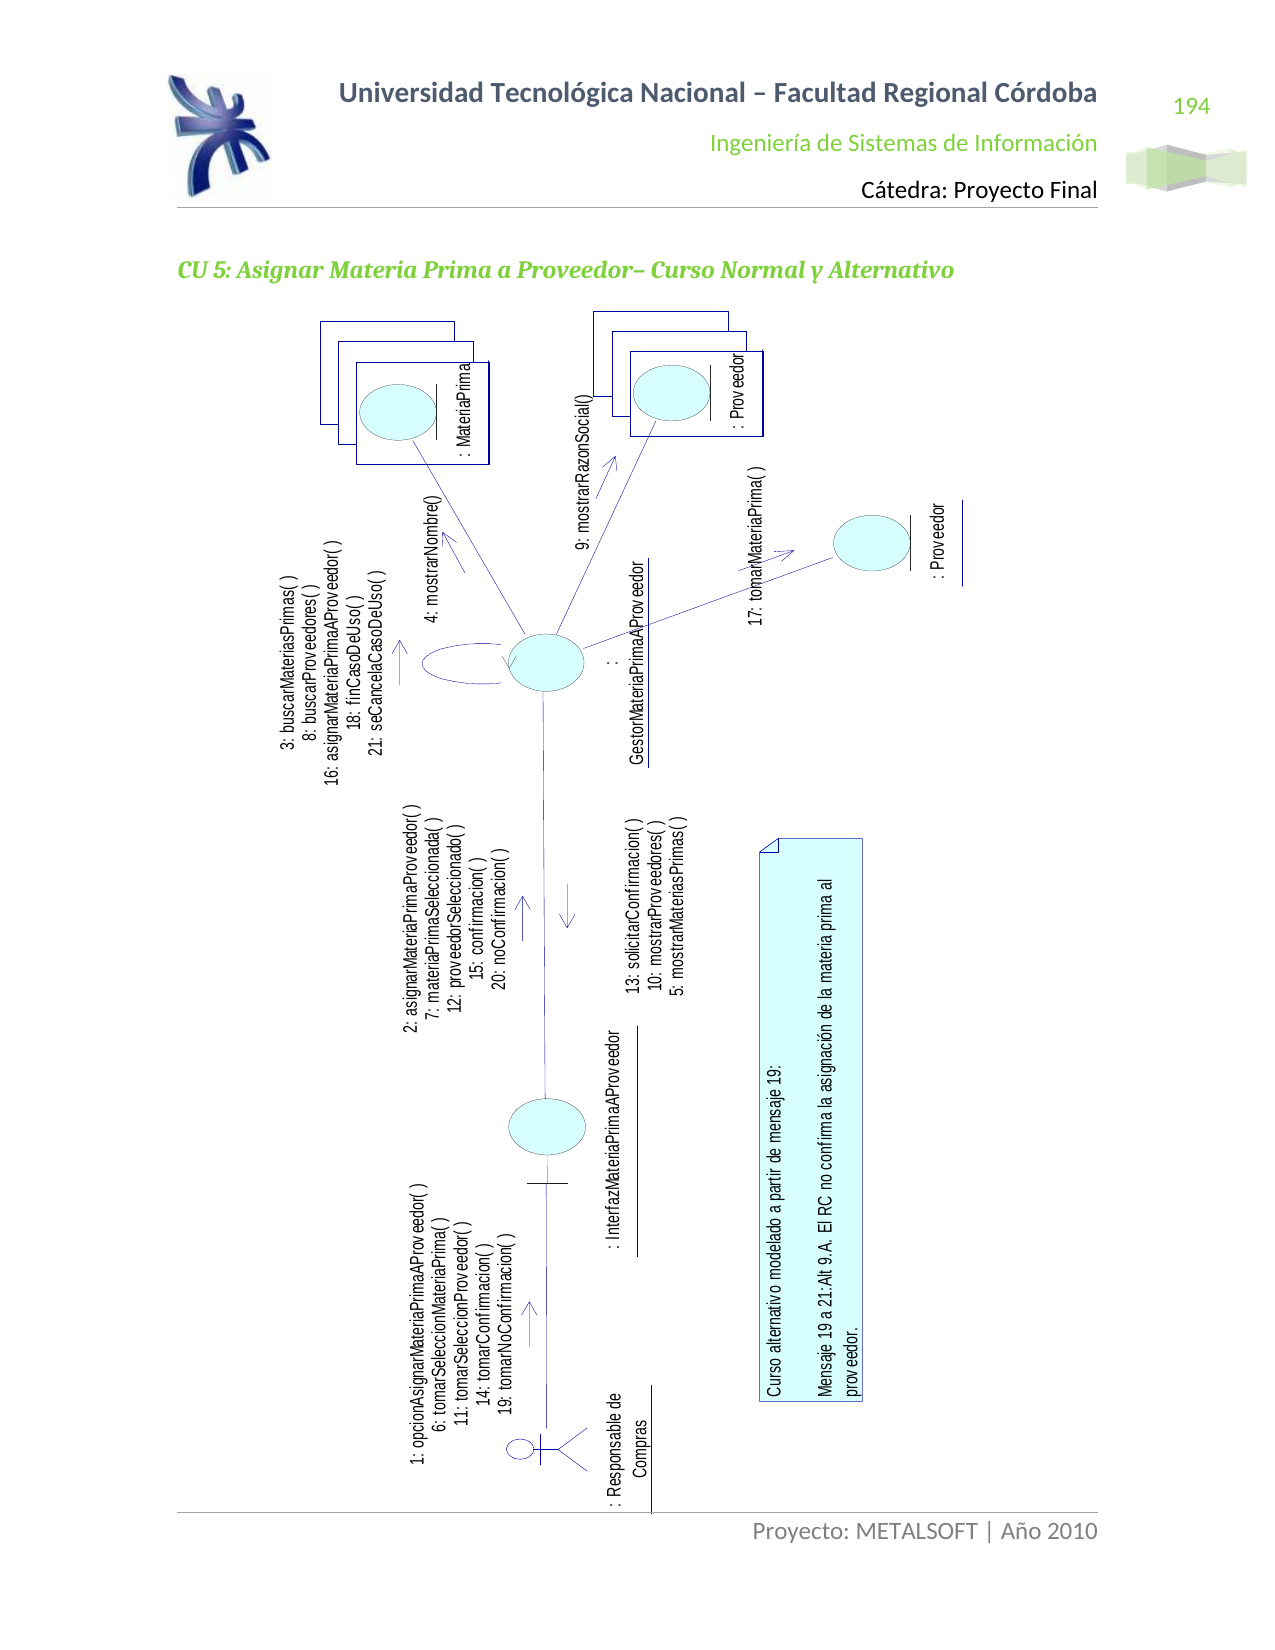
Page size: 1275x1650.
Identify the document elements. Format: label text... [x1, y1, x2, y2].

picture [167, 74, 272, 199]
text CU 5: Asignar Materia Prima a Proveedor– Curso Normal y Alternativo [177, 256, 1098, 284]
